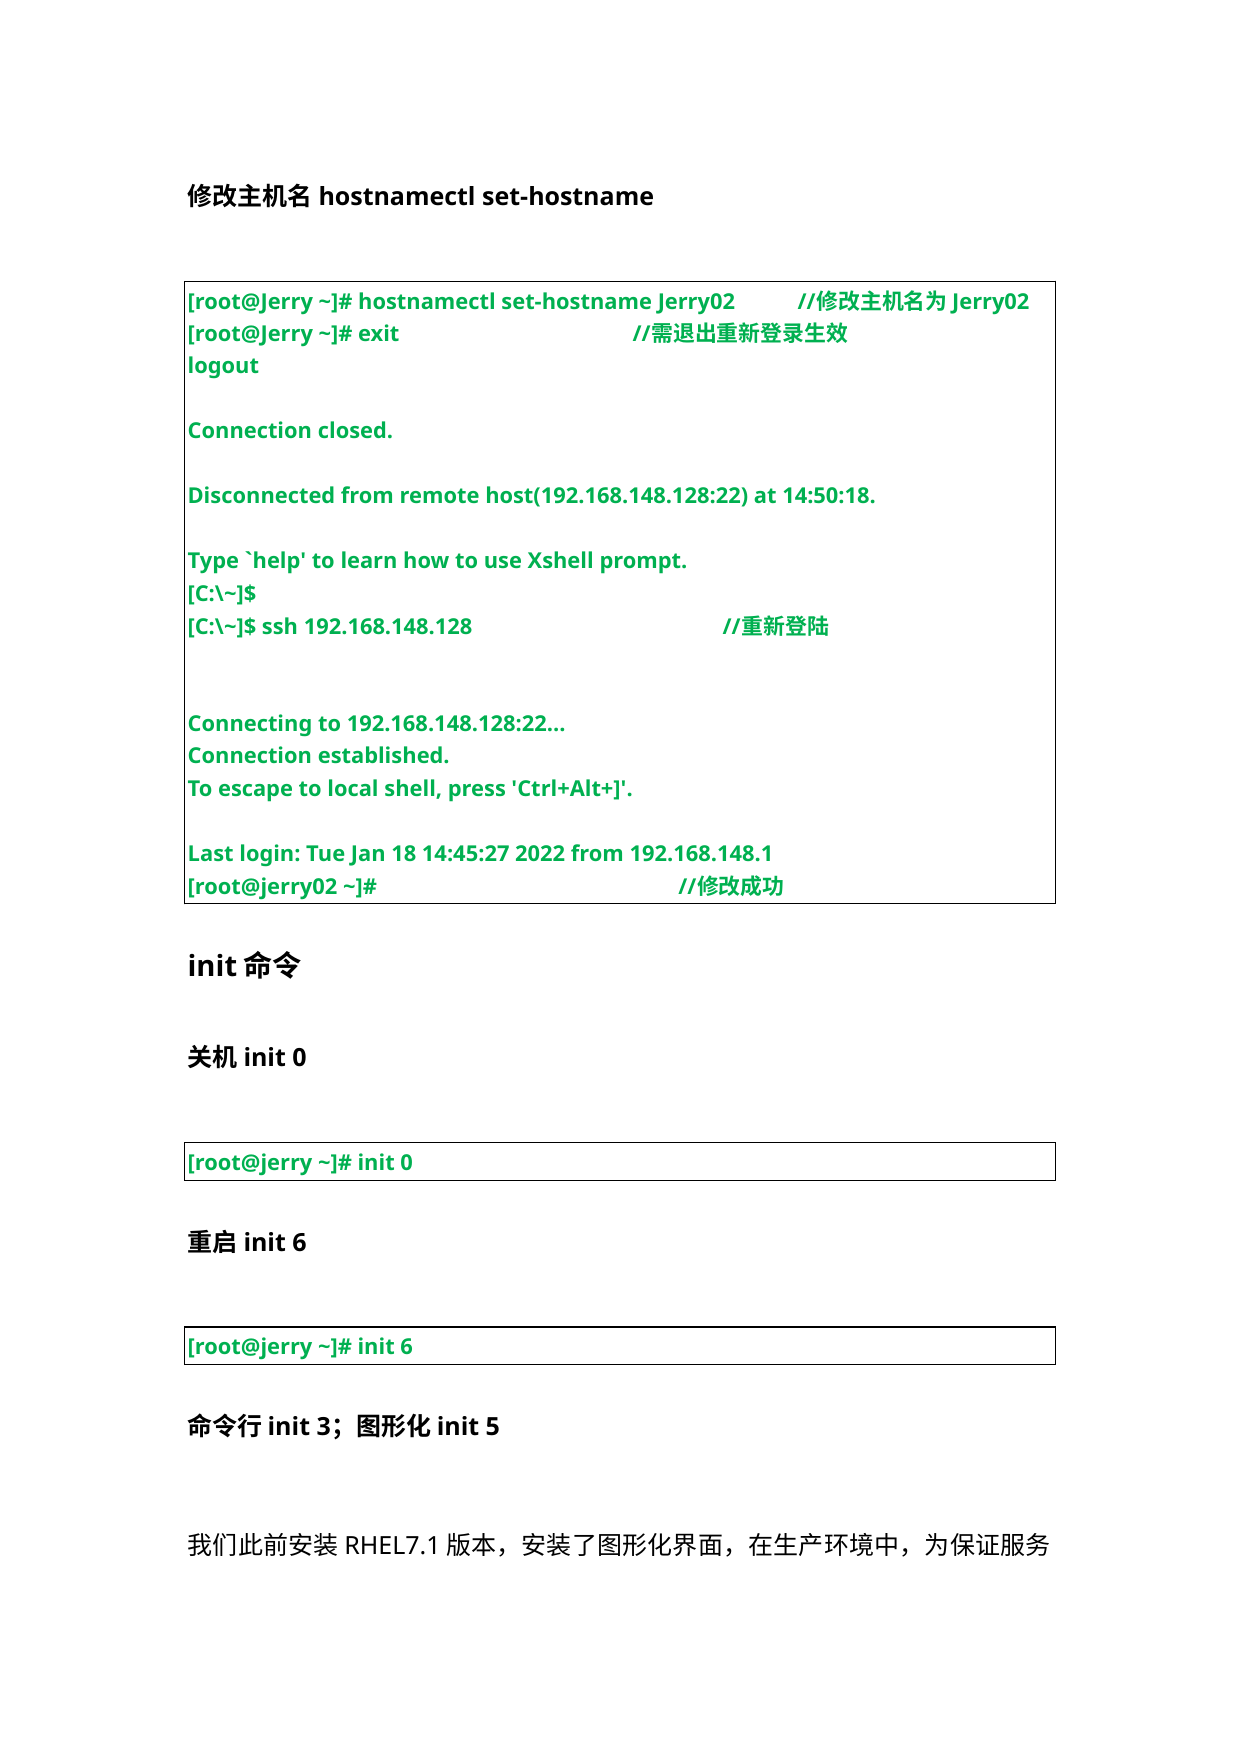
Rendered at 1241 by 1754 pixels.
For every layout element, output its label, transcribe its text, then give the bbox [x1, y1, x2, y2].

text [root@Jerry ~]# exit //需退出重新登录生效 [187, 316, 1053, 349]
text [root@jerry ~]# init 0 [185, 1143, 1055, 1180]
text [C:\~]$ ssh 192.168.148.128 //重新登陆 [187, 609, 1053, 641]
text Type `help' to learn how to use Xshell prompt. [187, 544, 1053, 576]
subtitle 修改主机名 hostnamectl set-hostname [187, 162, 1053, 227]
text [root@Jerry ~]# hostnamectl set-hostname Jerry02 //修改主机名为Jerry02 [185, 282, 1055, 316]
text [root@jerry ~]# init 6 [185, 1328, 1055, 1364]
subtitle init命令 [187, 931, 1053, 996]
subtitle 重启 init 6 [187, 1208, 1053, 1273]
subtitle 关机 init 0 [187, 1023, 1053, 1088]
text [root@jerry02 ~]# //修改成功 [185, 866, 1055, 903]
text Connection closed. [187, 414, 1053, 446]
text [187, 1511, 1053, 1576]
subtitle 命令行init 3；图形化 init 5 [187, 1392, 1053, 1457]
text logout [187, 349, 1053, 381]
text Last login: Tue Jan 18 14:45:27 2022 from 192.168.148.1 [187, 836, 1053, 866]
text Connecting to 192.168.148.128:22... [187, 706, 1053, 739]
text [C:\~]$ [187, 576, 1053, 609]
text Disconnected from remote host(192.168.148.128:22) at 14:50:18. [187, 479, 1053, 511]
text To escape to local shell, press 'Ctrl+Alt+]'. [187, 771, 1053, 804]
text Connection established. [187, 739, 1053, 771]
